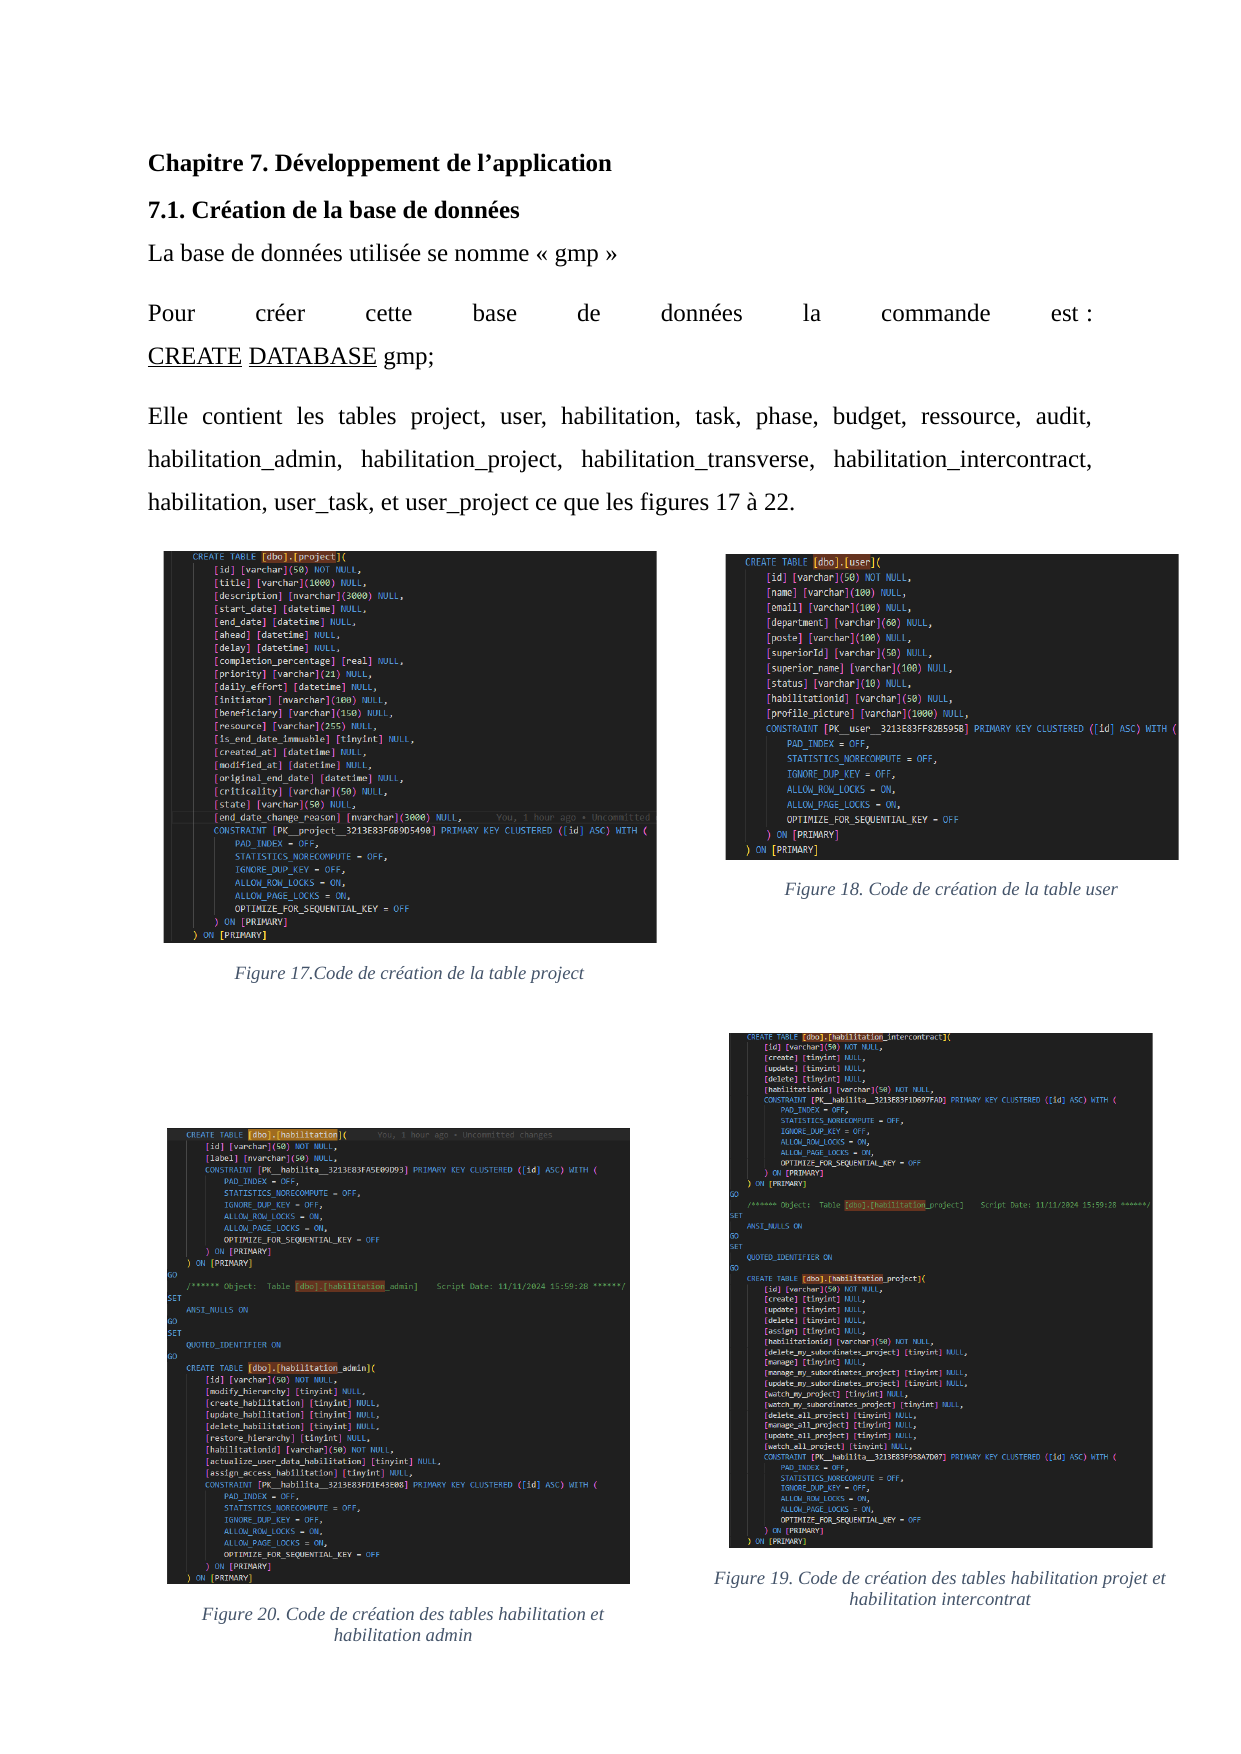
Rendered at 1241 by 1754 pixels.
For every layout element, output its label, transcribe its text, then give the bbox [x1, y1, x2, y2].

picture [725, 554, 1179, 860]
subtitle Chapitre 7. Développement de l’application [148, 148, 1093, 176]
text Pour créer cette base de données la commande est : CREATE DATABASE gmp; [148, 298, 1093, 370]
text Elle contient les tables project, user, habilitation, task, phase, budget, ressource, audit, habilitation_admin, habilitation_project, habilitation_transverse, habilitation_intercontract, habilitation, user_task, et user_project ce que les figures 17 à 22. [148, 401, 1093, 516]
picture [163, 551, 657, 943]
picture [167, 1128, 630, 1584]
text La base de données utilisée se nomme « gmp » [148, 238, 1093, 267]
subtitle 7.1. Création de la base de données [148, 195, 1093, 224]
picture [729, 1033, 1153, 1548]
